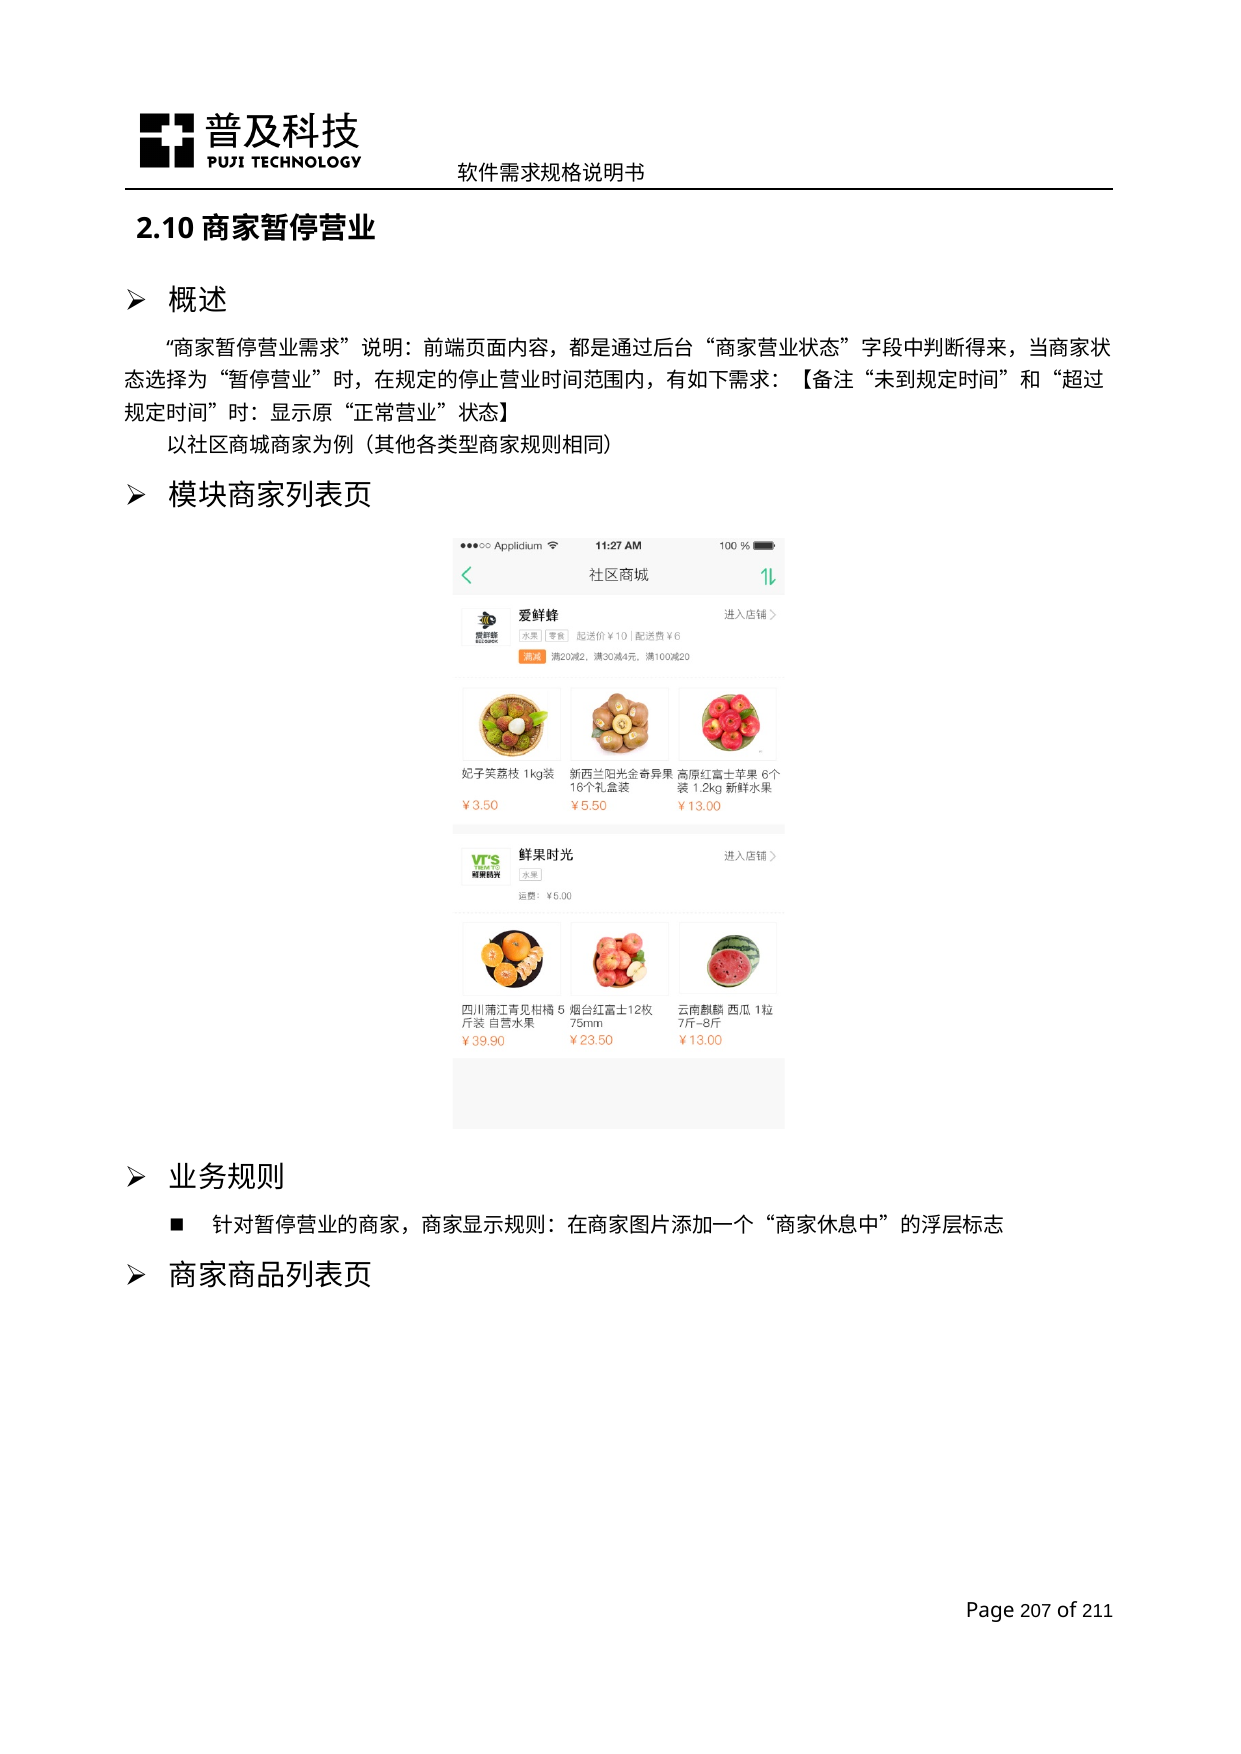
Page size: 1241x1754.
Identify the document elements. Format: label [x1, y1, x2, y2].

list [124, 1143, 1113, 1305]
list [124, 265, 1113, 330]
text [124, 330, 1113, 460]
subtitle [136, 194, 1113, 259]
picture [124, 103, 365, 180]
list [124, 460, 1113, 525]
picture [452, 538, 785, 1129]
